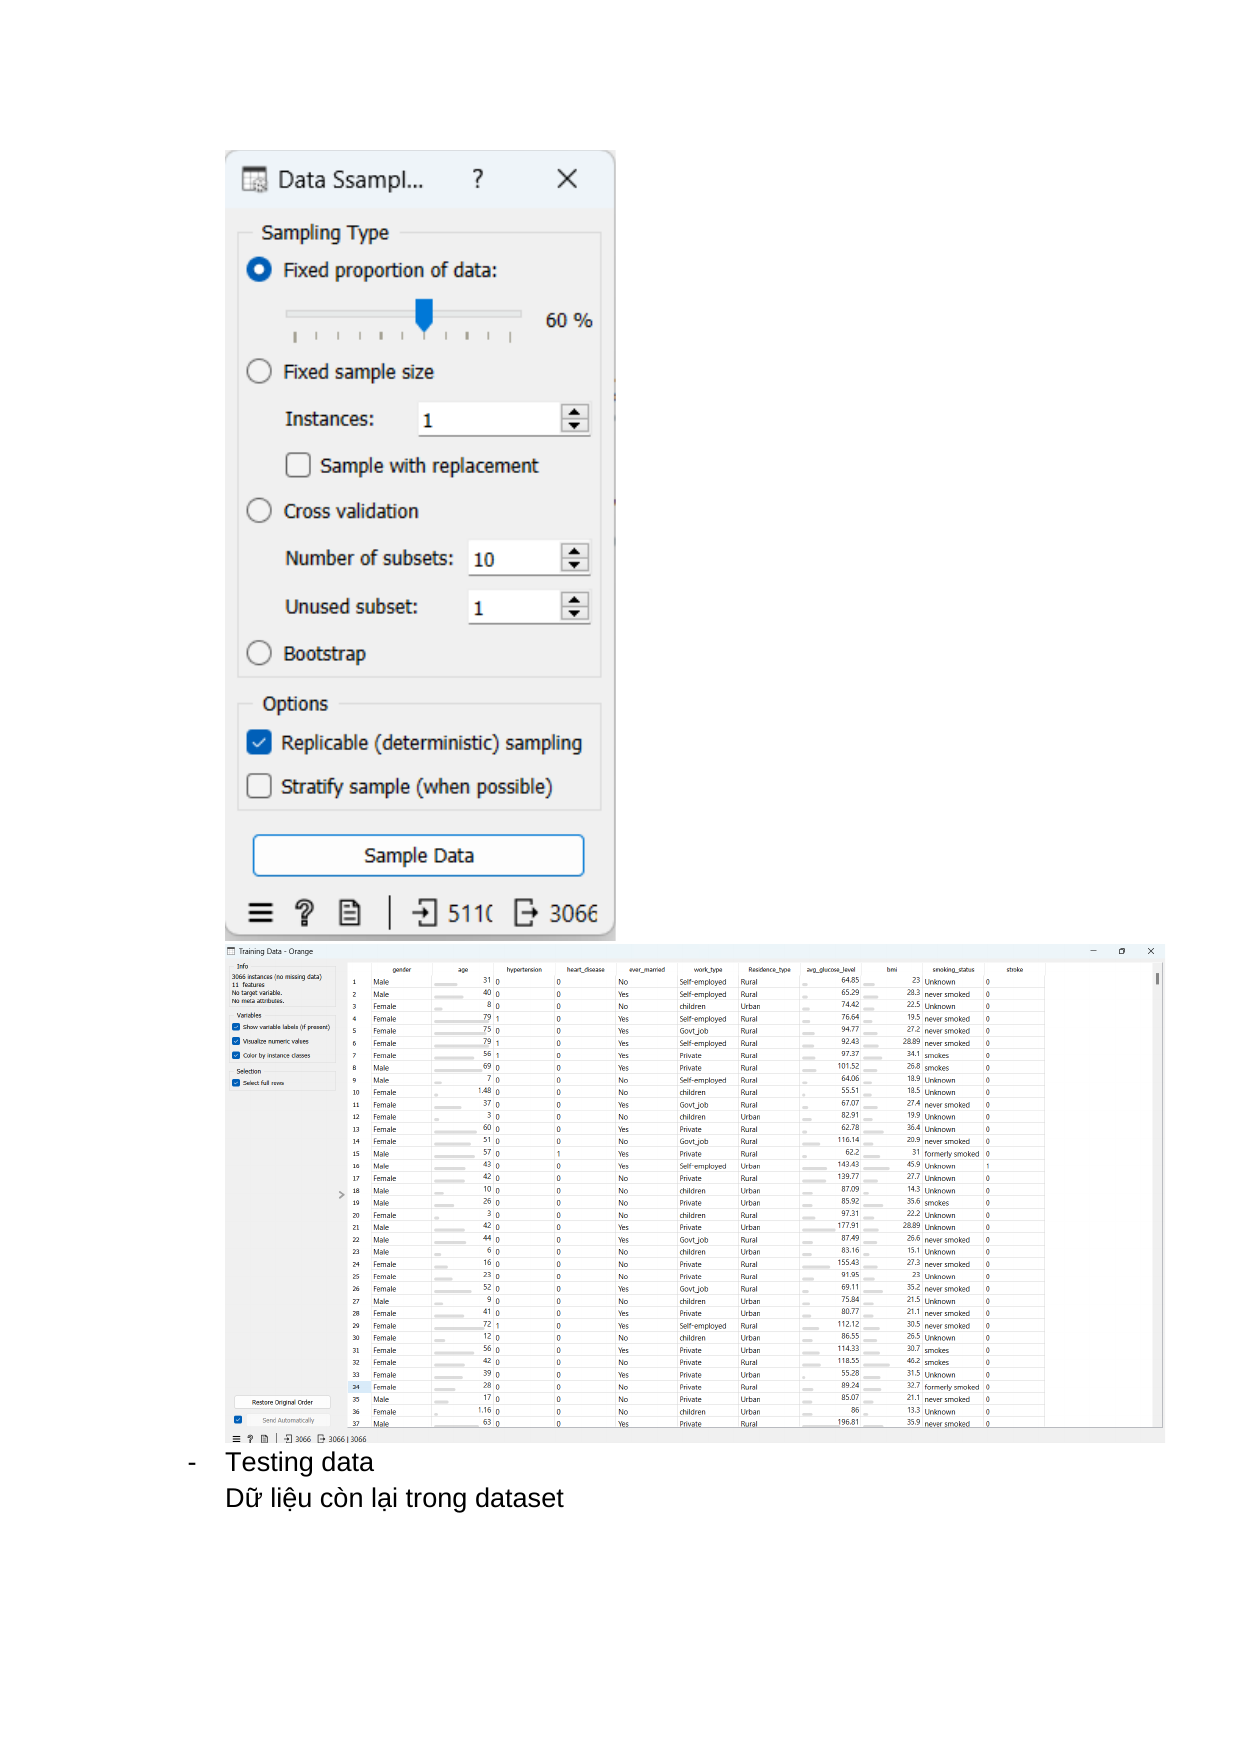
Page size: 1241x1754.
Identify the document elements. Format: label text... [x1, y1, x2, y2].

list Testing data [187, 1446, 1090, 1477]
text Dữ liệu còn lại trong dataset [225, 1482, 1090, 1513]
picture [225, 944, 1166, 1443]
picture [225, 150, 616, 941]
